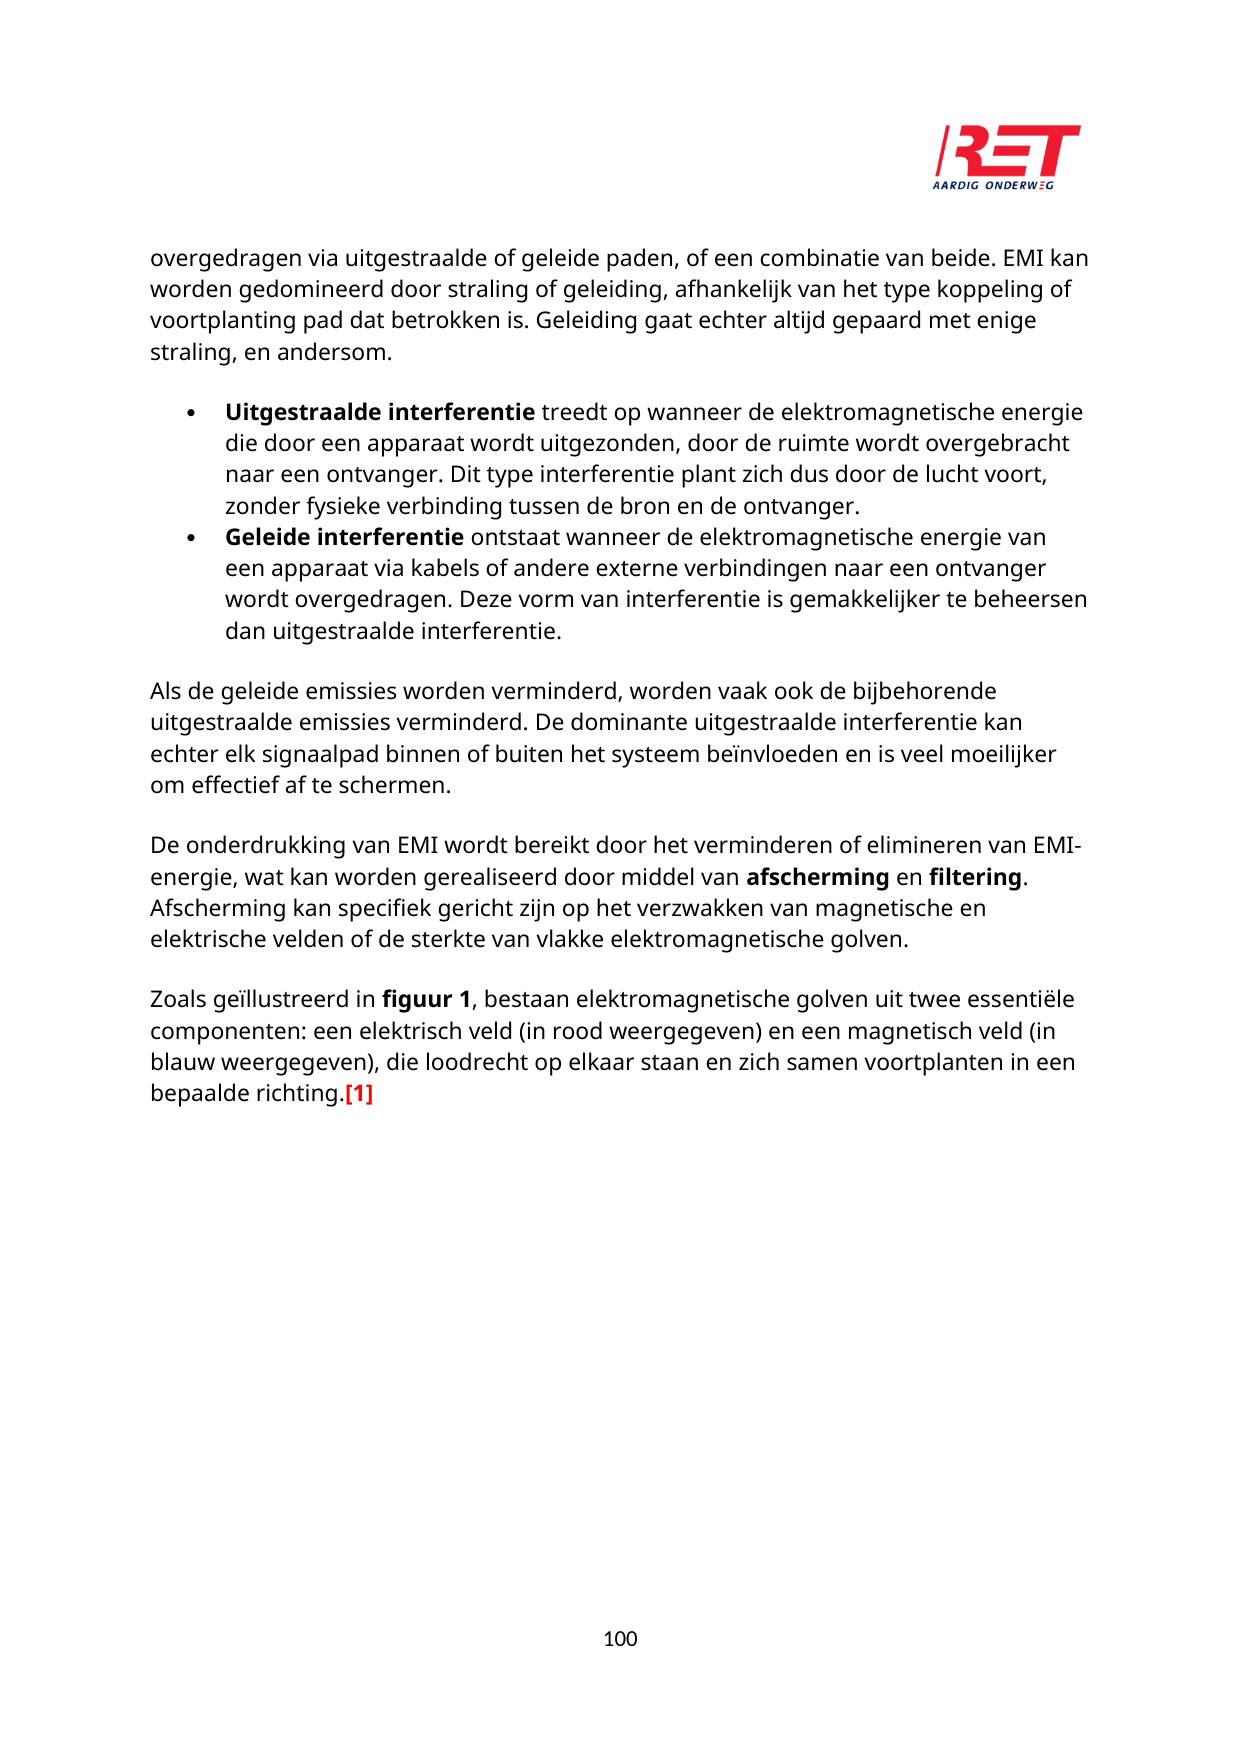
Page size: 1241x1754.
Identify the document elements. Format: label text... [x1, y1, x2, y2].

list Geleide interferentie ontstaat wanneer de elektromagnetische energie van een apparaat via kabels of andere externe verbindingen naar een ontvanger wordt overgedragen. Deze vorm van interferentie is gemakkelijker te beheersen dan uitgestraalde interferentie. [187, 550, 1090, 675]
picture [922, 73, 1091, 242]
text Zoals geïllustreerd in figuur 1, bestaan elektromagnetische golven uit twee essentiële componenten: een elektrisch veld (in rood weergegeven) en een magnetisch veld (in blauw weergegeven), die loodrecht op elkaar staan en zich samen voortplanten in een bepaalde richting.[1] [150, 1012, 1090, 1260]
list Uitgestraalde interferentie treedt op wanneer de elektromagnetische energie die door een apparaat wordt uitgezonden, door de ruimte wordt overgebracht naar een ontvanger. Dit type interferentie plant zich dus door de lucht voort, zonder fysieke verbinding tussen de bron en de ontvanger. [187, 396, 1090, 521]
text Als de geleide emissies worden verminderd, worden vaak ook de bijbehorende uitgestraalde emissies verminderd. De dominante uitgestraalde interferentie kan echter elk signaalpad binnen of buiten het systeem beïnvloeden en is veel moeilijker om effectief af te schermen. [150, 704, 1090, 829]
text De onderdrukking van EMI wordt bereikt door het verminderen of elimineren van EMI-energie, wat kan worden gerealiseerd door middel van afscherming en filtering. Afscherming kan specifiek gericht zijn op het verzwakken van magnetische en elektrische velden of de sterkte van vlakke elektromagnetische golven. [150, 858, 1090, 983]
